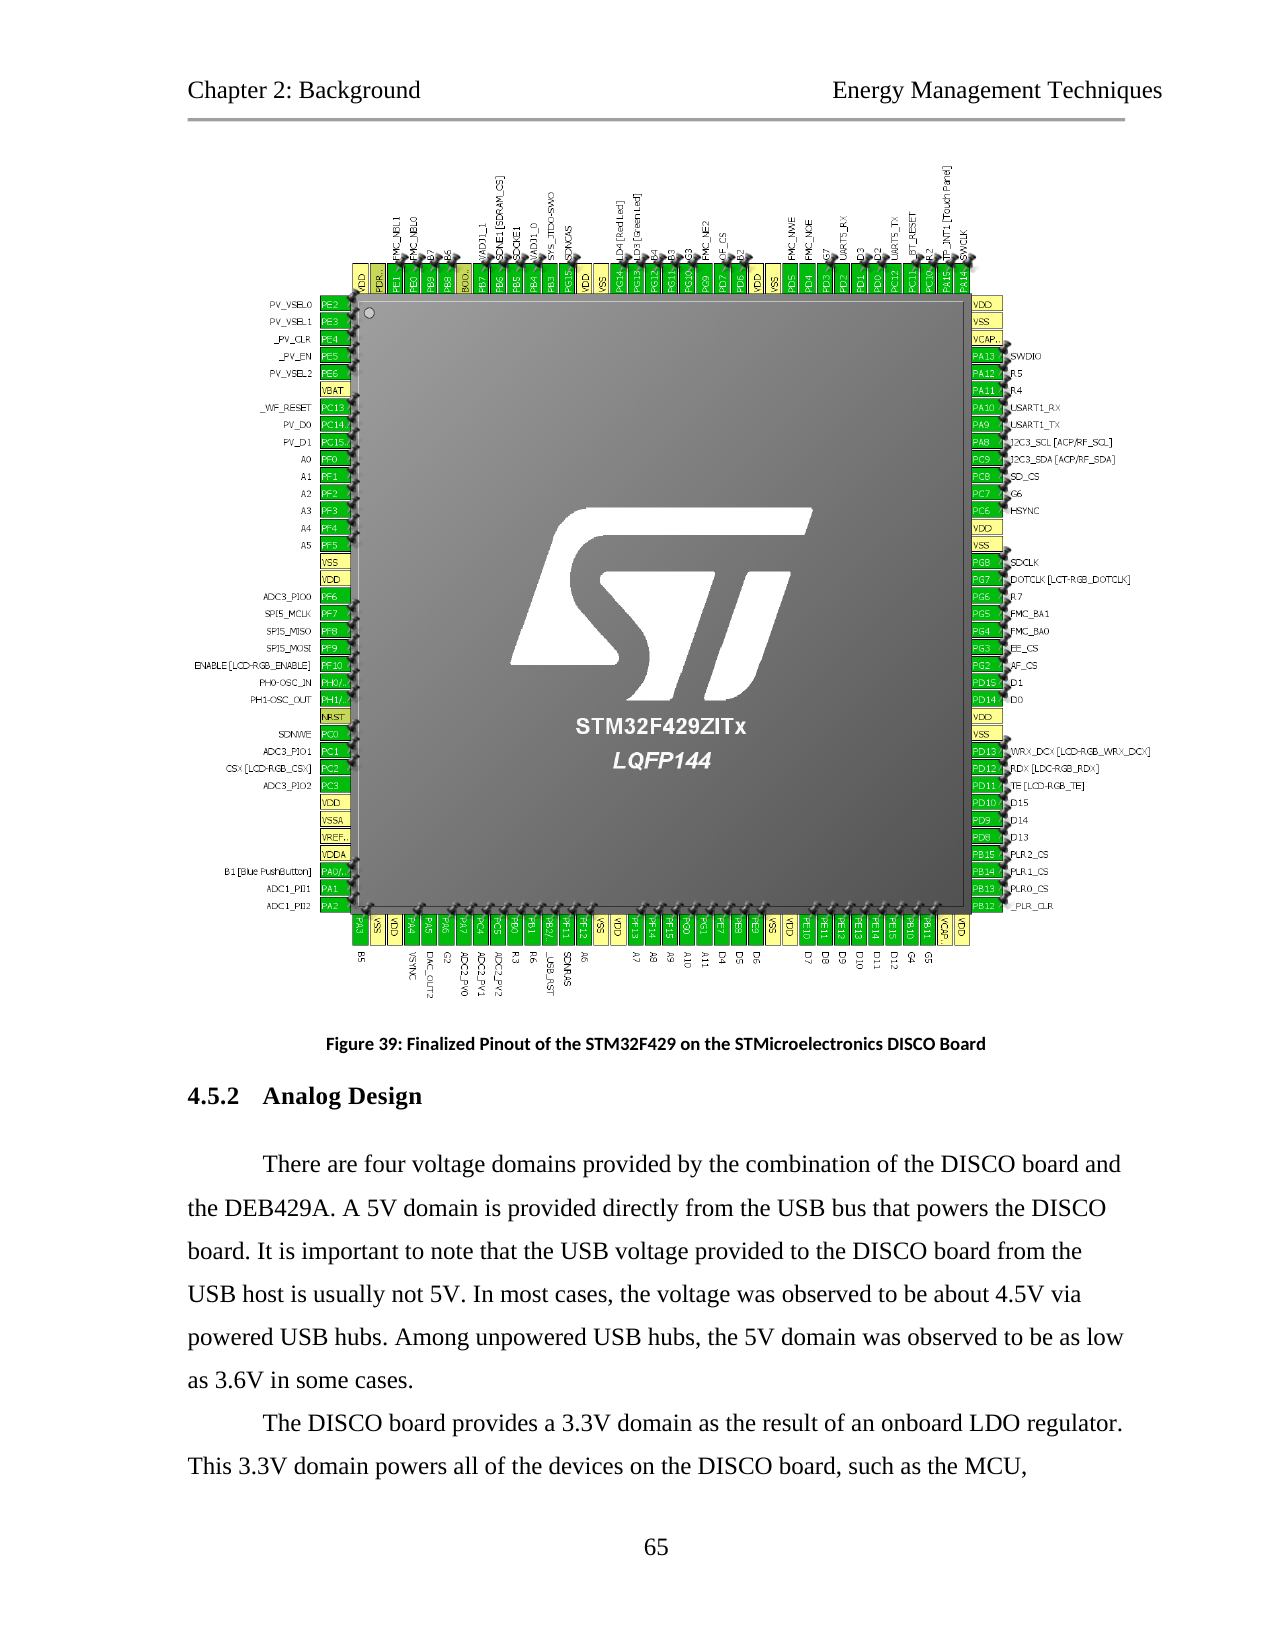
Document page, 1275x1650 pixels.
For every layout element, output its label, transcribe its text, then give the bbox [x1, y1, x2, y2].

text There are four voltage domains provided by the combination of the DISCO board and the DEB429A. A 5V domain is provided directly from the USB bus that powers the DISCO board. It is important to note that the USB voltage provided to the DISCO board from the USB host is usually not 5V. In most cases, the voltage was observed to be about 4.5V via powered USB hubs. Among unpowered USB hubs, the 5V domain was observed to be as low as 3.6V in some cases. [187, 1149, 1125, 1394]
picture [187, 161, 1163, 1018]
subtitle Analog Design [187, 1081, 1125, 1110]
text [187, 1408, 1125, 1480]
